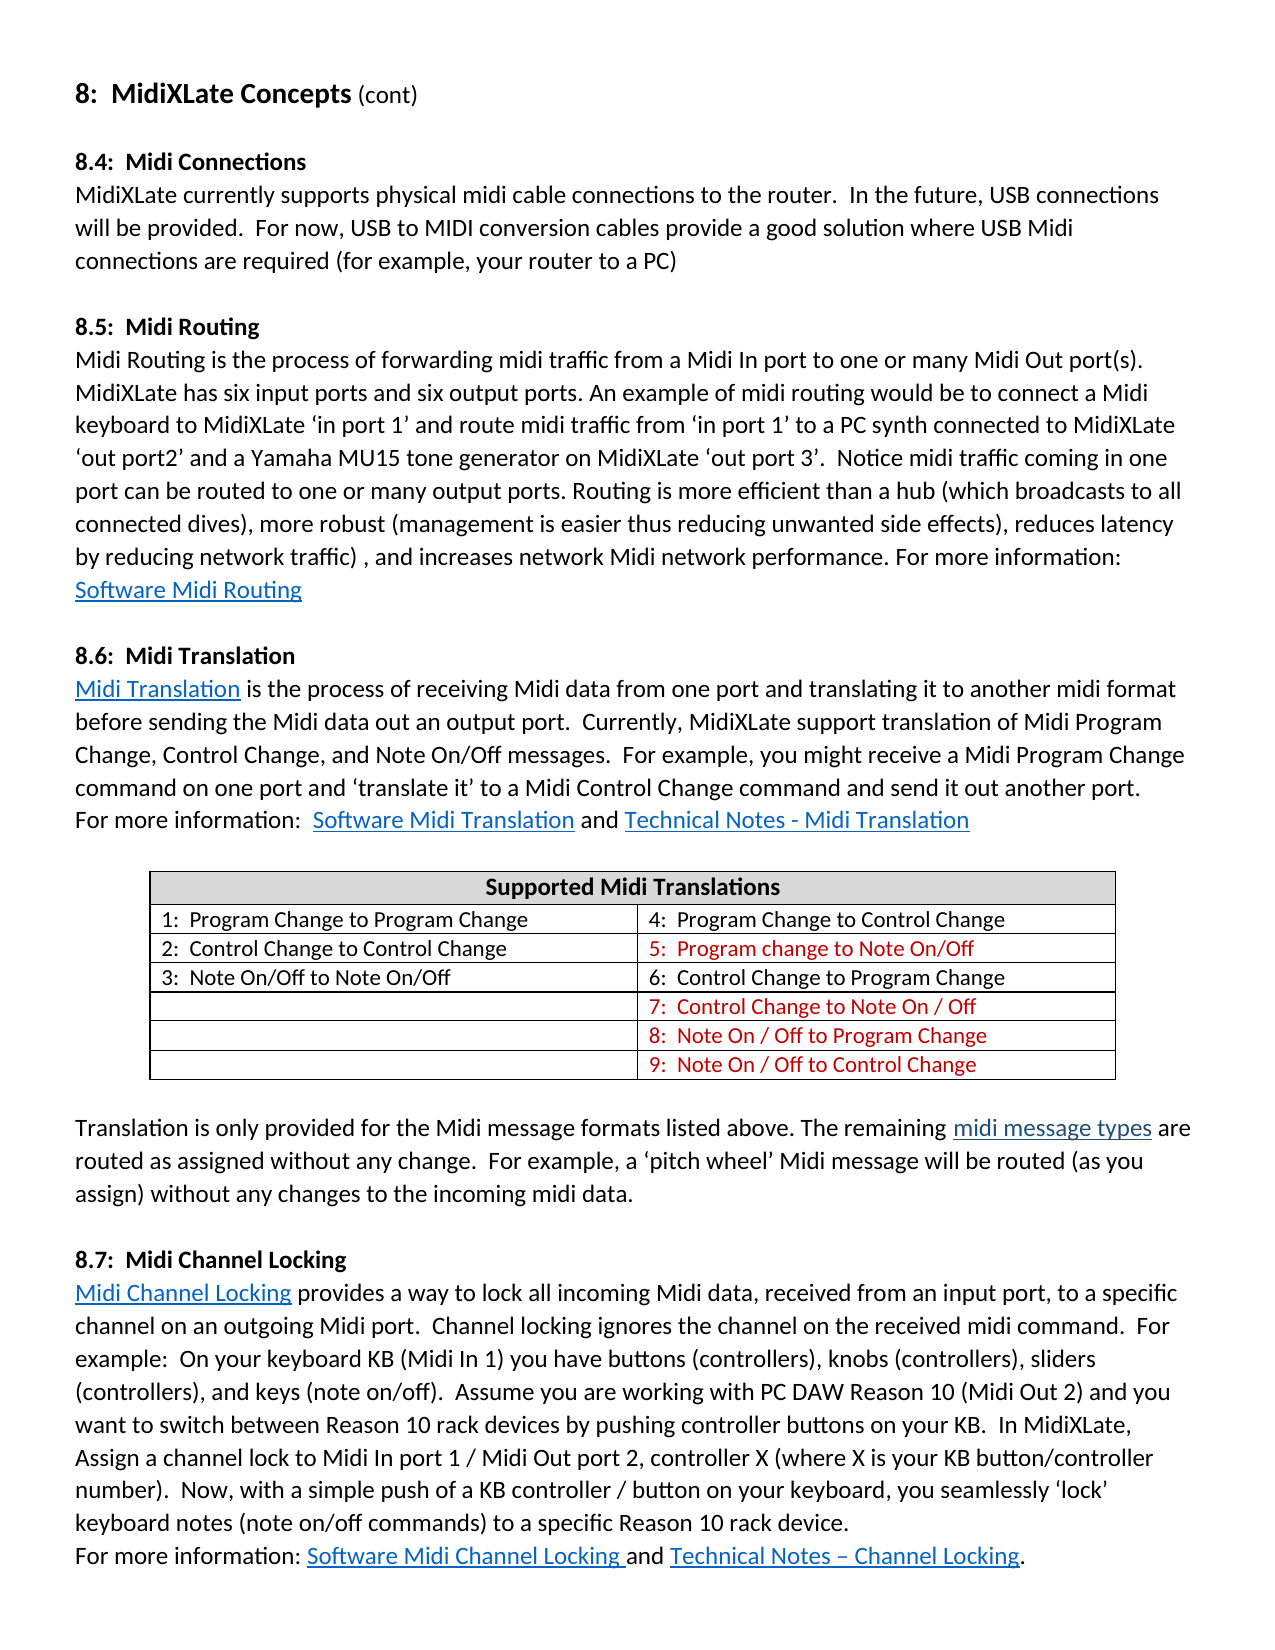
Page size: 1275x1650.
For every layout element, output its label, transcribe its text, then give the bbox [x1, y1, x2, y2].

table_cell 3: Note On/Off to Note On/Off [151, 963, 637, 991]
text 8.6: Midi Translation [75, 640, 1200, 671]
table_cell 6: Control Change to Program Change [638, 963, 1115, 991]
text Midi Translation is the process of receiving Midi data from one port and translating it to another midi format before sending the Midi data out an output port. Currently, MidiXLate support translation of Midi Program Change, Control Change, and Note On/Off messages. For example, you might receive a Midi Program Change command on one port and ‘translate it’ to a Midi Control Change command and send it out another port. [75, 673, 1200, 802]
text MidiXLate has six input ports and six output ports. An example of midi routing would be to connect a Midi keyboard to MidiXLate ‘in port 1’ and route midi traffic from ‘in port 1’ to a PC synth connected to MidiXLate ‘out port2’ and a Yamaha MU15 tone generator on MidiXLate ‘out port 3’. Notice midi traffic coming in one port can be routed to one or many output ports. Routing is more efficient than a hub (which broadcasts to all connected dives), more robust (management is easier thus reducing unwanted side effects), reduces latency by reducing network traffic) , and increases network Midi network performance. For more information: Software Midi Routing [75, 377, 1200, 605]
table_cell 7: Control Change to Note On / Off [638, 993, 1115, 1020]
text 8: MidiXLate Concepts (cont) [75, 75, 1200, 111]
text Translation is only provided for the Midi message formats listed above. The remaining midi message types are routed as assigned without any change. For example, a ‘pitch wheel’ Midi message will be routed (as you assign) without any changes to the incoming midi data. [75, 1112, 1200, 1209]
table_cell 1: Program Change to Program Change [151, 905, 637, 933]
text 8.5: Midi Routing [75, 311, 1200, 341]
table_header Supported Midi Translations [151, 872, 1115, 904]
table_cell 2: Control Change to Control Change [151, 934, 637, 962]
table_cell 5: Program change to Note On/Off [638, 934, 1115, 962]
text For more information: Software Midi Channel Locking and Technical Notes – Channel Locking. [75, 1540, 1200, 1571]
table_cell [151, 1051, 637, 1078]
text MidiXLate currently supports physical midi cable connections to the router. In the future, USB connections will be provided. For now, USB to MIDI conversion cables provide a good solution where USB Midi connections are required (for example, your router to a PC) [75, 179, 1200, 276]
text 8.4: Midi Connections [75, 146, 1200, 177]
text 8.7: Midi Channel Locking [75, 1244, 1200, 1275]
table_cell 4: Program Change to Control Change [638, 905, 1115, 933]
text Midi Routing is the process of forwarding midi traffic from a Midi In port to one or many Midi Out port(s). [75, 344, 1200, 374]
table_cell [151, 993, 637, 1020]
table_cell 9: Note On / Off to Control Change [638, 1051, 1115, 1078]
table_cell 8: Note On / Off to Program Change [638, 1021, 1115, 1049]
text Midi Channel Locking provides a way to lock all incoming Midi data, received from an input port, to a specific channel on an outgoing Midi port. Channel locking ignores the channel on the received midi command. For example: On your keyboard KB (Midi In 1) you have buttons (controllers), knobs (controllers), sliders (controllers), and keys (note on/off). Assume you are working with PC DAW Reason 10 (Midi Out 2) and you want to switch between Reason 10 rack devices by pushing controller buttons on your KB. In MidiXLate, Assign a channel lock to Midi In port 1 / Midi Out port 2, controller X (where X is your KB button/controller number). Now, with a simple push of a KB controller / button on your keyboard, you seamlessly ‘lock’ keyboard notes (note on/off commands) to a specific Reason 10 rack device. [75, 1277, 1200, 1538]
text For more information: Software Midi Translation and Technical Notes - Midi Translation [75, 805, 1200, 835]
table_cell [151, 1021, 637, 1049]
